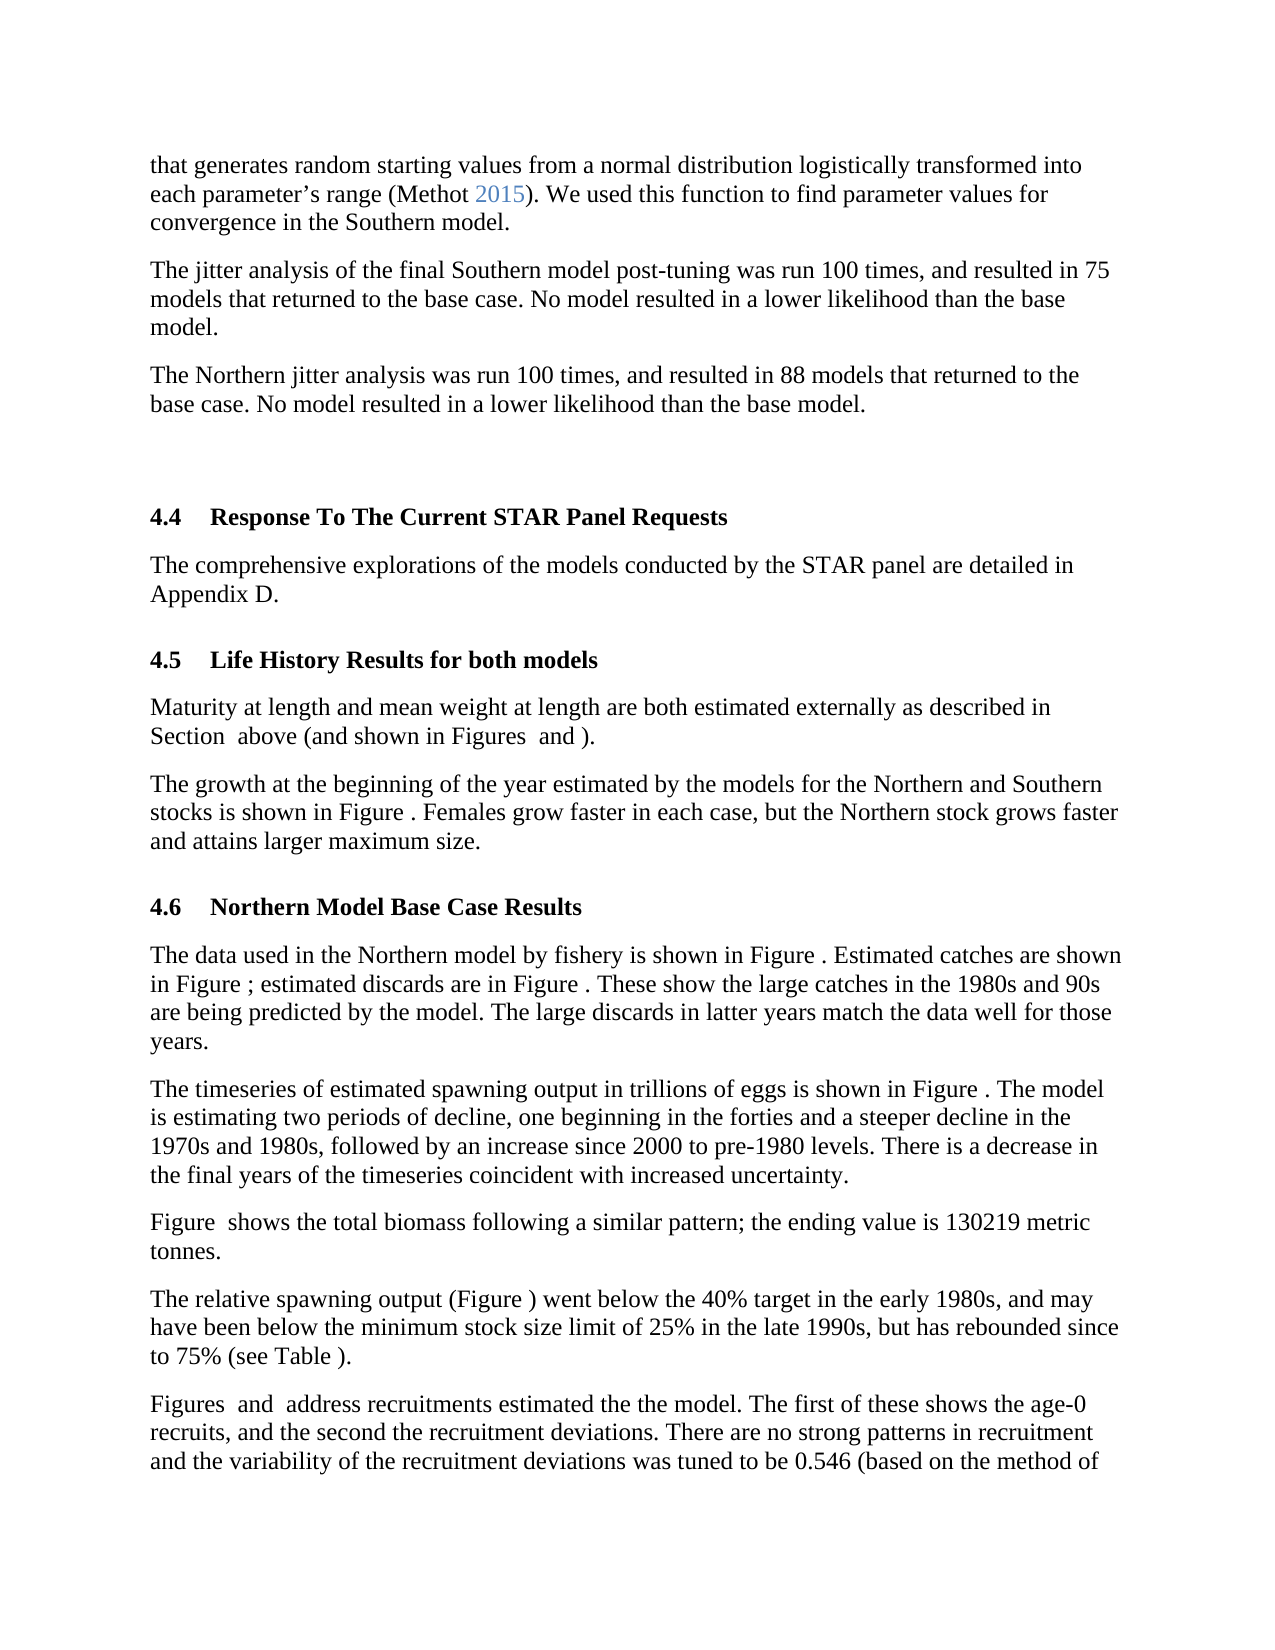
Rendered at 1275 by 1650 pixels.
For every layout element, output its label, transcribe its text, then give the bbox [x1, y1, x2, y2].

subtitle Life History Results for both models [150, 645, 1125, 674]
text The relative spawning output (Figure ) went below the 40% target in the early 1980s, and may have been below the minimum stock size limit of 25% in the late 1990s, but has rebounded since to 75% (see Table ). [150, 1284, 1125, 1370]
text Figure shows the total biomass following a similar pattern; the ending value is 130219 metric tonnes. [150, 1207, 1125, 1265]
subtitle Northern Model Base Case Results [150, 892, 1125, 921]
text The growth at the beginning of the year estimated by the models for the Northern and Southern stocks is shown in Figure . Females grow faster in each case, but the Northern stock grows faster and attains larger maximum size. [150, 769, 1125, 855]
text The comprehensive explorations of the models conducted by the STAR panel are detailed in Appendix D. [150, 550, 1125, 607]
text The jitter analysis of the final Southern model post-tuning was run 100 times, and resulted in 75 models that returned to the base case. No model resulted in a lower likelihood than the base model. [150, 255, 1125, 341]
text The Northern jitter analysis was run 100 times, and resulted in 88 models that returned to the base case. No model resulted in a lower likelihood than the base model. [150, 360, 1125, 417]
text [150, 150, 1125, 236]
text The data used in the Northern model by fishery is shown in Figure . Estimated catches are shown in Figure ; estimated discards are in Figure . These show the large catches in the 1980s and 90s are being predicted by the model. The large discards in latter years match the data well for those years. [150, 940, 1125, 1055]
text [150, 1389, 1125, 1475]
text Maturity at length and mean weight at length are both estimated externally as described in Section above (and shown in Figures and ). [150, 692, 1125, 750]
text The timeseries of estimated spawning output in trillions of eggs is shown in Figure . The model is estimating two periods of decline, one beginning in the forties and a steeper decline in the 1970s and 1980s, followed by an increase since 2000 to pre-1980 levels. There is a decrease in the final years of the timeseries coincident with increased uncertainty. [150, 1074, 1125, 1189]
subtitle Response To The Current STAR Panel Requests [150, 502, 1125, 531]
